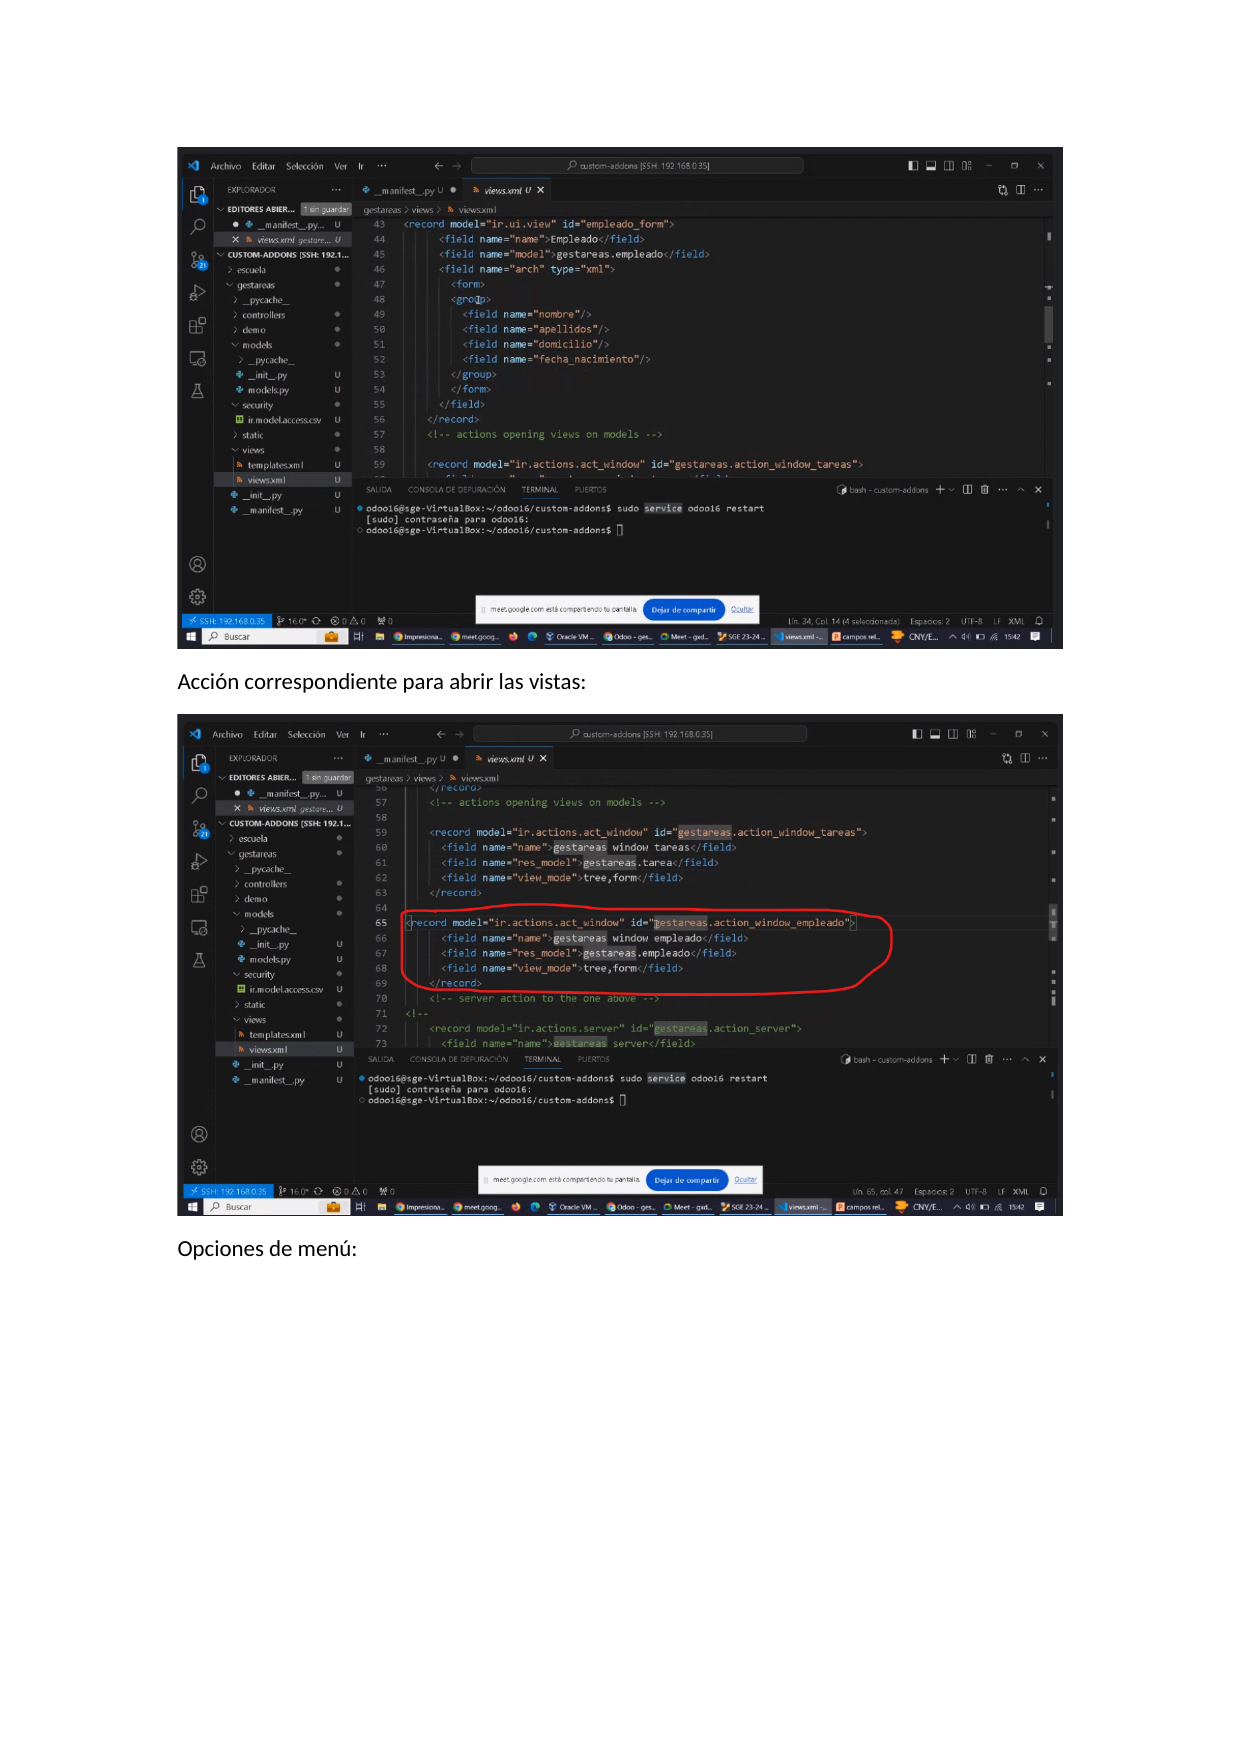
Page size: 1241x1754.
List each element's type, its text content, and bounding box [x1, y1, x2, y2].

picture [177, 714, 1063, 1216]
text Opciones de menú: [177, 1234, 1063, 1262]
text Acción correspondiente para abrir las vistas: [177, 667, 1063, 695]
picture [177, 147, 1063, 649]
